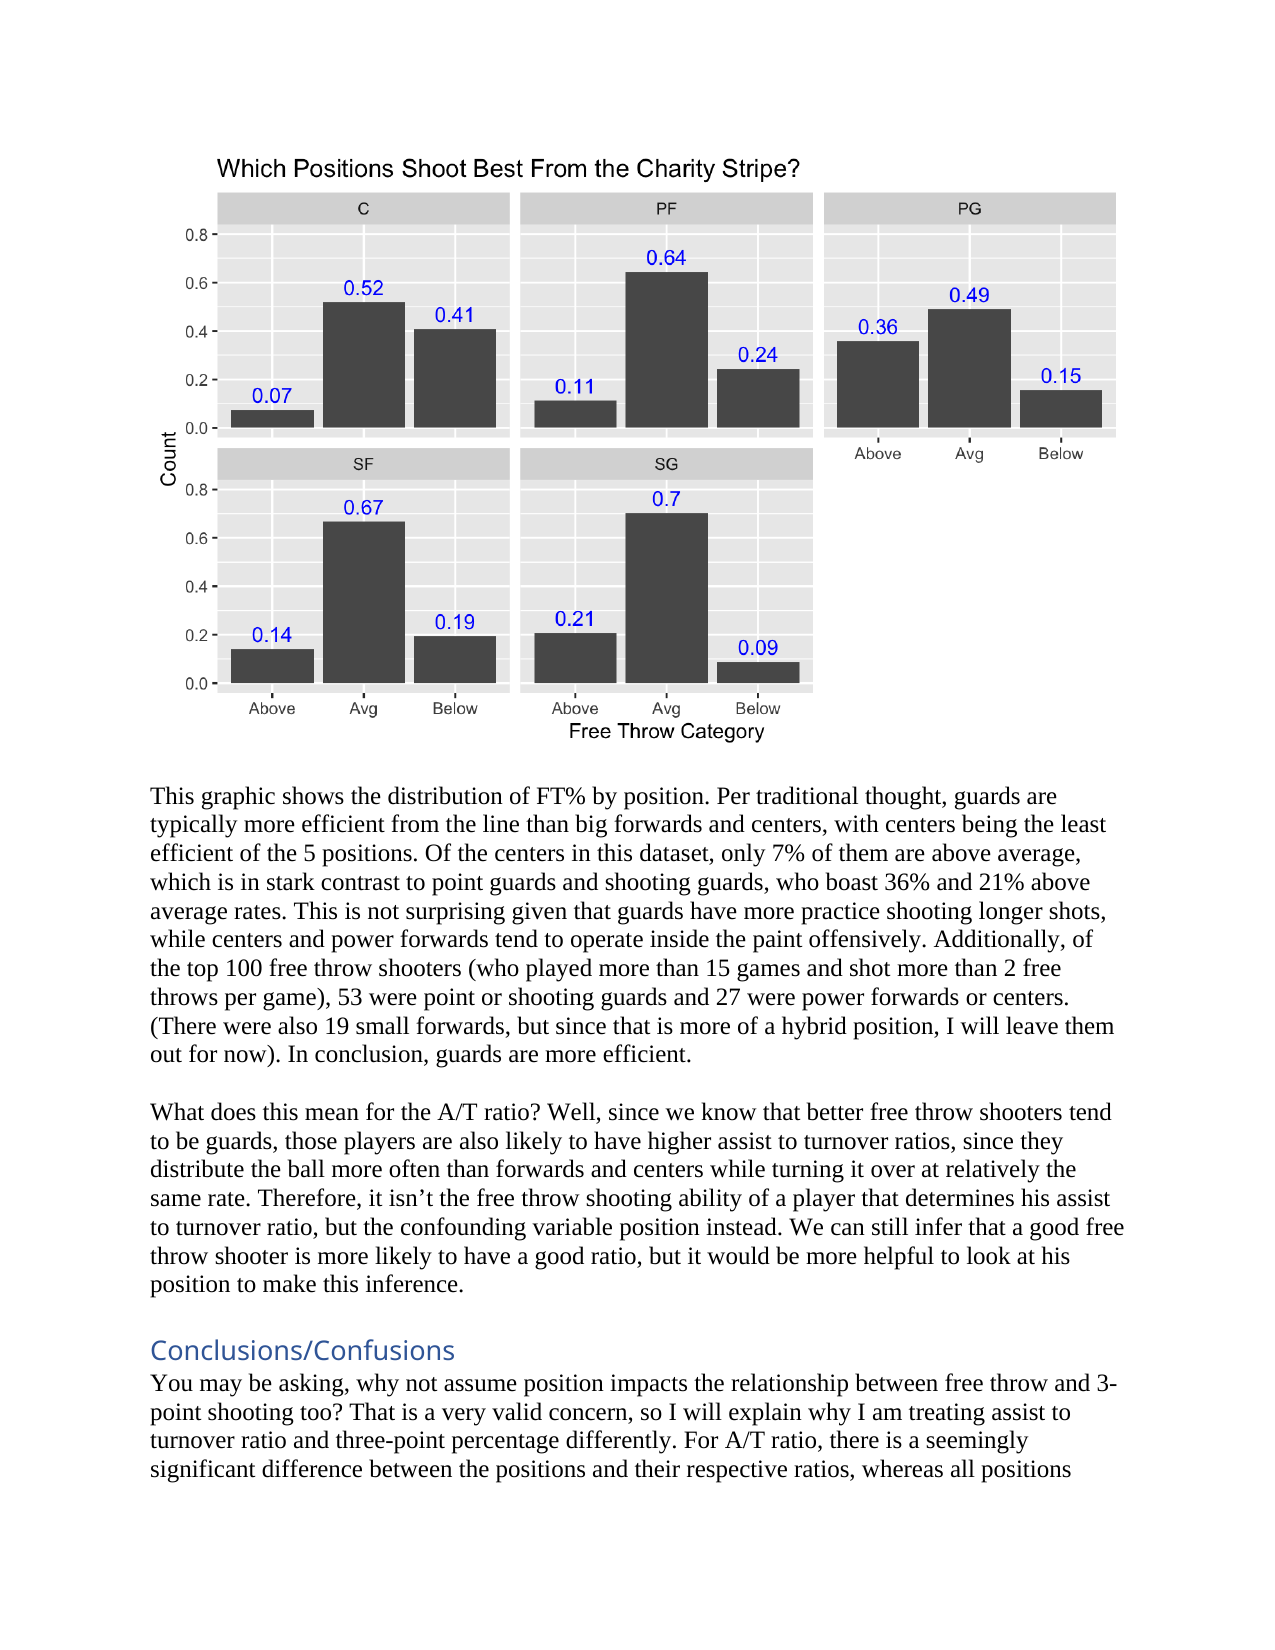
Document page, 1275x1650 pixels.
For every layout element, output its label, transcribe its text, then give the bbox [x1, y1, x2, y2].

text What does this mean for the A/T ratio? Well, since we know that better free throw shooters tend to be guards, those players are also likely to have higher assist to turnover ratios, since they distribute the ball more often than forwards and centers while turning it over at relatively the same rate. Therefore, it isn’t the free throw shooting ability of a player that determines his assist to turnover ratio, but the confounding variable position instead. We can still infer that a good free throw shooter is more likely to have a good ratio, but it would be more helpful to look at his position to make this inference. [150, 1097, 1125, 1298]
picture [150, 150, 1125, 752]
text This graphic shows the distribution of FT% by position. Per traditional thought, guards are typically more efficient from the line than big forwards and centers, with centers being the least efficient of the 5 positions. Of the centers in this dataset, only 7% of them are above average, which is in stark contrast to point guards and shooting guards, who boast 36% and 21% above average rates. This is not surprising given that guards have more practice shooting longer shots, while centers and power forwards tend to operate inside the paint offensively. Additionally, of the top 100 free throw shooters (who played more than 15 games and shot more than 2 free throws per game), 53 were point or shooting guards and 27 were power forwards or centers. (There were also 19 small forwards, but since that is more of a hybrid position, I will leave them out for now). In conclusion, guards are more efficient. [150, 781, 1125, 1068]
subtitle Conclusions/Confusions [150, 1331, 1125, 1368]
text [150, 1368, 1125, 1483]
